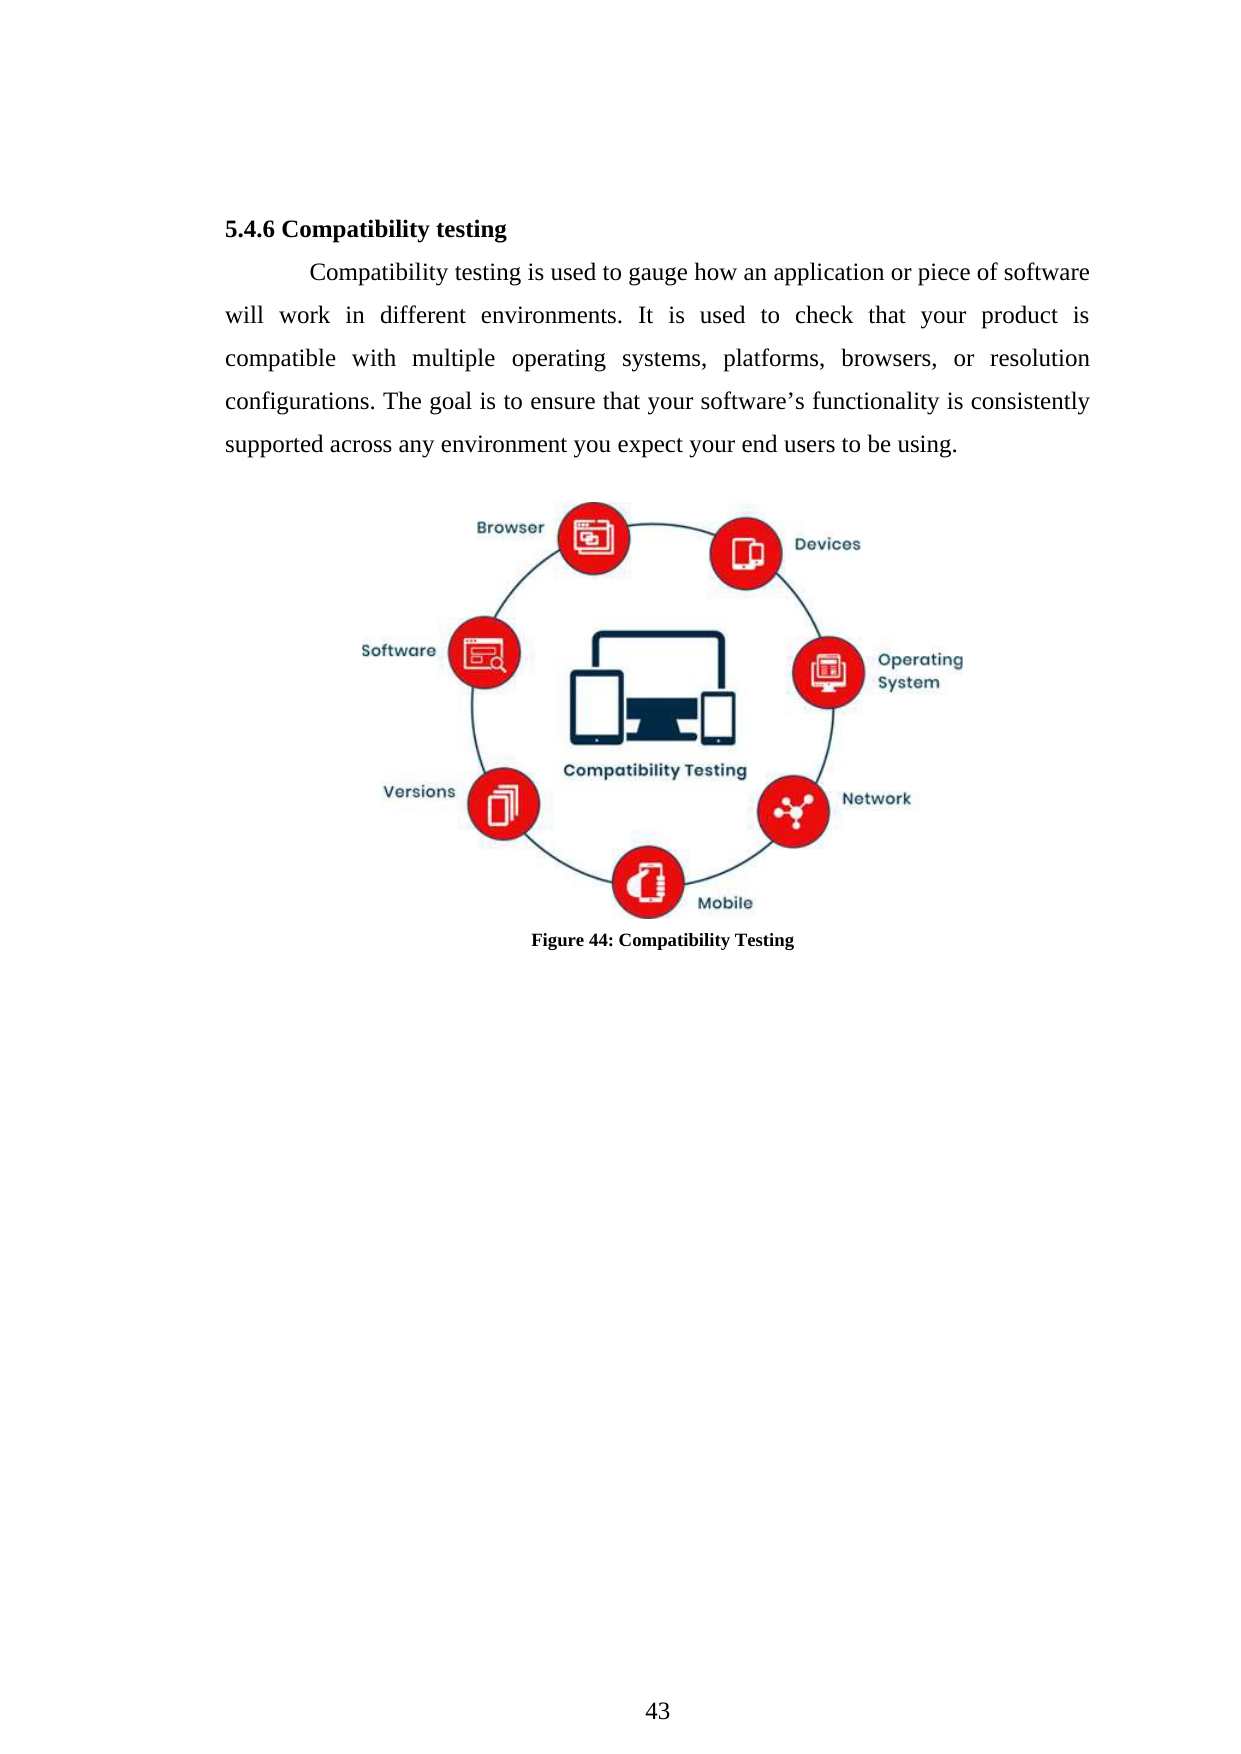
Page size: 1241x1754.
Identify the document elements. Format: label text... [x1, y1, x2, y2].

subtitle 5.4.6 Compatibility testing [225, 214, 1090, 243]
text Compatibility testing is used to gauge how an application or piece of software will work in different environments. It is used to check that your product is compatible with multiple operating systems, platforms, browsers, or resolution configurations. The goal is to ensure that your software’s functionality is consistently supported across any environment you expect your end users to be using. [225, 257, 1090, 458]
picture [362, 502, 963, 919]
